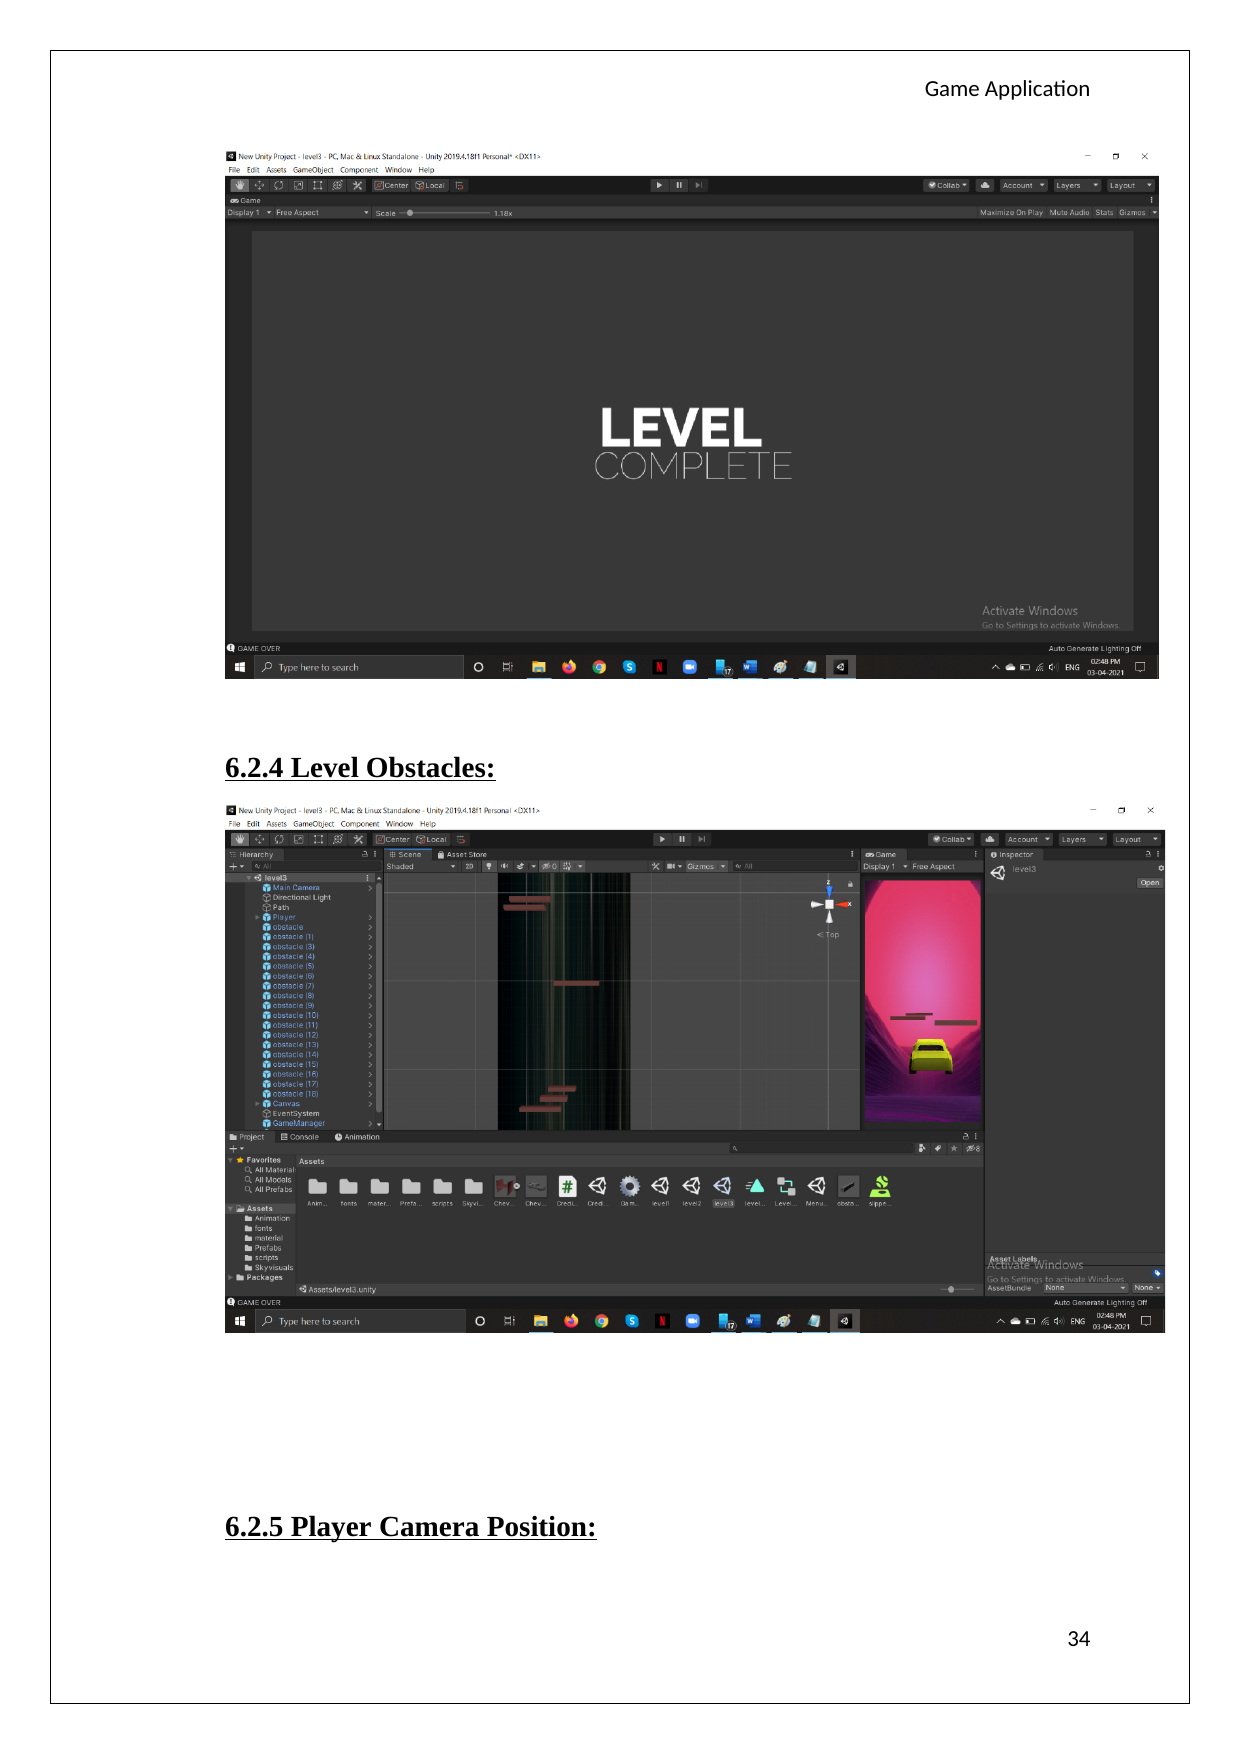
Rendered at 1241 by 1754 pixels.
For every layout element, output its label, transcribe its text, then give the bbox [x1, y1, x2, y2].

text 6.2.5 Player Camera Position: [150, 1509, 1090, 1543]
text 6.2.4 Level Obstacles: [150, 751, 1090, 784]
picture [225, 150, 1159, 679]
picture [225, 803, 1166, 1333]
